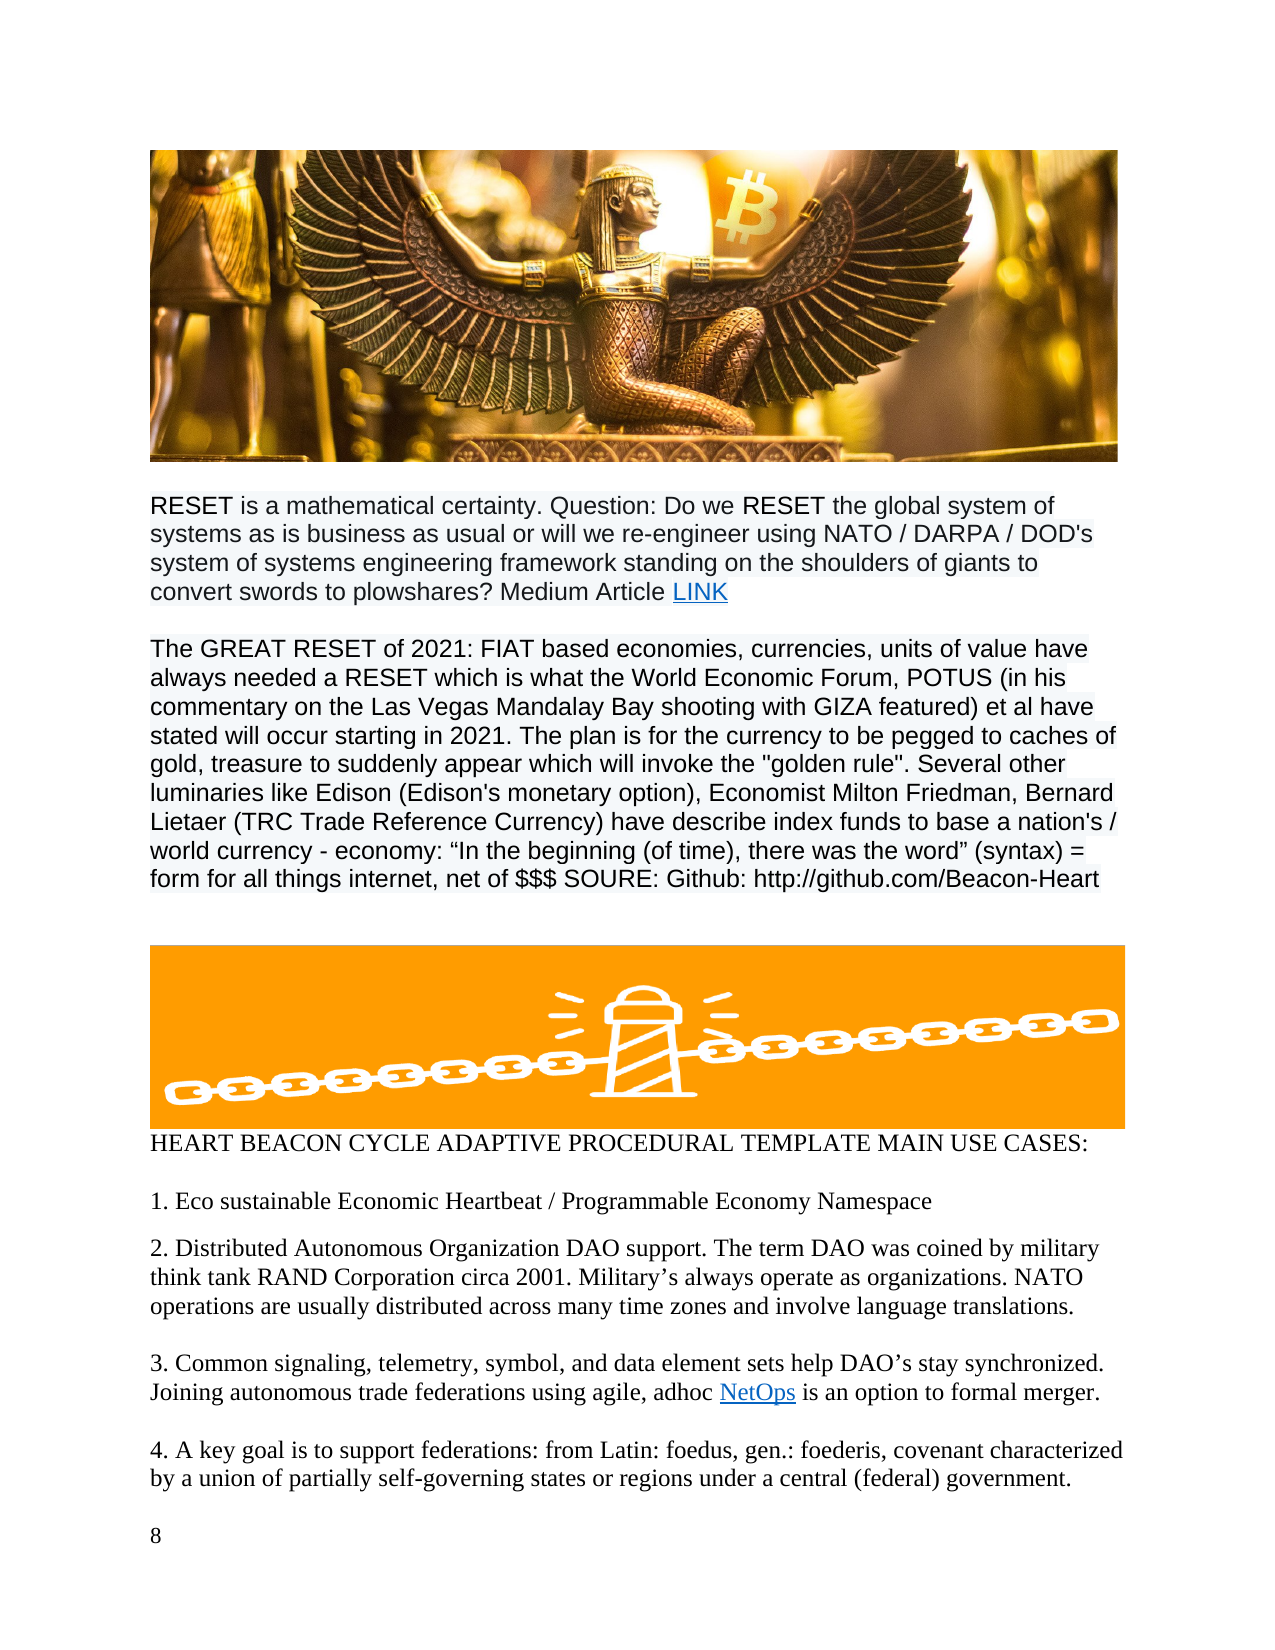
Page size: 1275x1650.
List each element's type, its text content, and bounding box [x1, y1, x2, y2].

text 3. Common signaling, telemetry, symbol, and data element sets help DAO’s stay synchronized. Joining autonomous trade federations using agile, adhoc NetOps is an option to formal merger. [150, 1348, 1125, 1406]
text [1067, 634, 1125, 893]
text 1. Eco sustainable Economic Heartbeat / Programmable Economy Namespace [150, 1186, 1125, 1214]
picture [150, 150, 1118, 462]
text 2. Distributed Autonomous Organization DAO support. The term DAO was coined by military think tank RAND Corporation circa 2001. Military’s always operate as organizations. NATO operations are usually distributed across many time zones and involve language translations. [150, 1233, 1125, 1320]
text 4. A key goal is to support federations: from Latin: foedus, gen.: foederis, covenant characterized by a union of partially self-governing states or regions under a central (federal) government. [150, 1435, 1125, 1492]
picture [150, 945, 1125, 1129]
text HEART BEACON CYCLE ADAPTIVE PROCEDURAL TEMPLATE MAIN USE CASES: [150, 1129, 1125, 1157]
text RESET is a mathematical certainty. Question: Do we RESET the global system of systems as is business as usual or will we re-engineer using NATO / DARPA / DOD's system of systems engineering framework standing on the shoulders of giants to convert swords to plowshares? Medium Article LINK [728, 491, 1125, 606]
